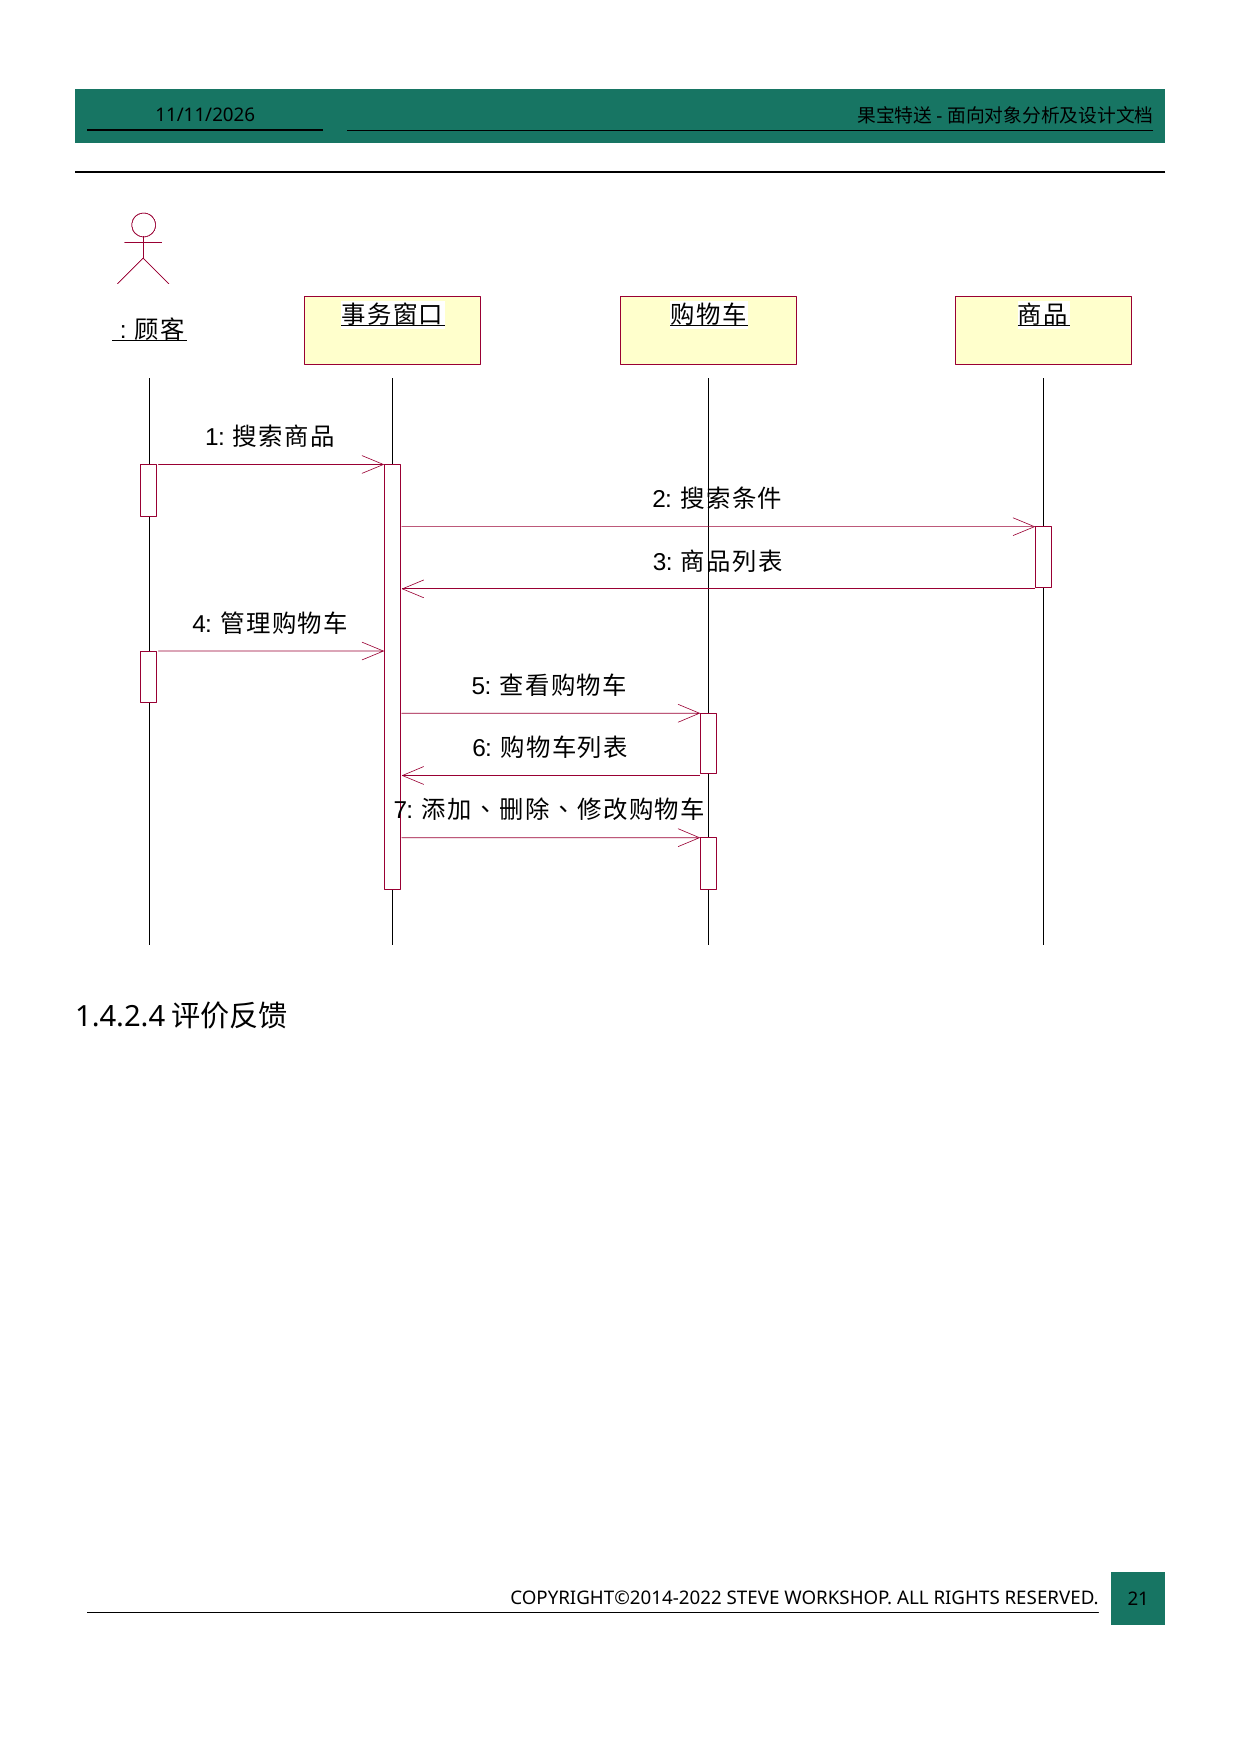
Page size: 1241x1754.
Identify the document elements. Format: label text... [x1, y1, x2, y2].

text 1.4.2.4评价反馈 [75, 993, 1165, 1035]
